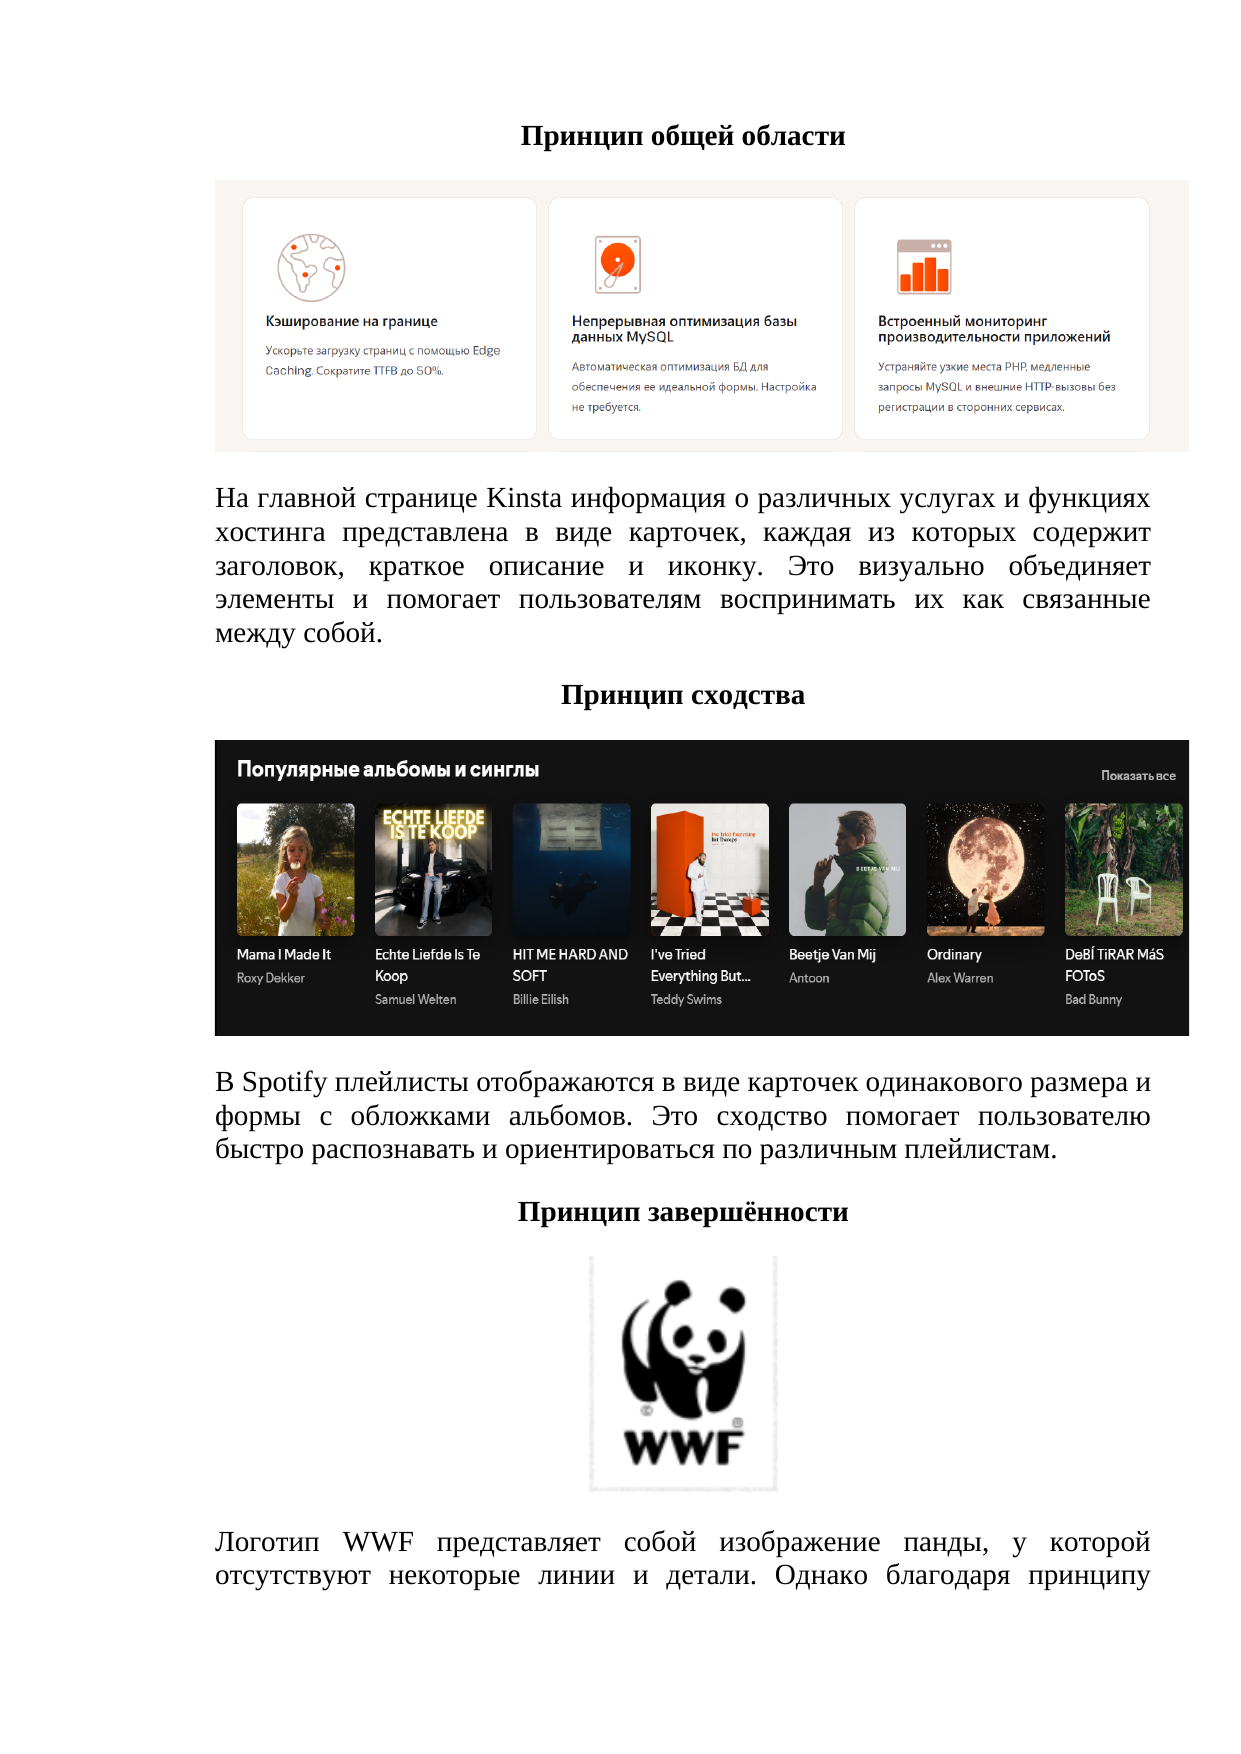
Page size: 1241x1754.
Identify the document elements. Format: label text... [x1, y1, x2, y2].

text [215, 1524, 1152, 1591]
text Принцип сходства [215, 677, 1152, 711]
picture [214, 740, 1190, 1036]
text Принцип общей области [215, 118, 1152, 152]
text Принцип завершённости [215, 1194, 1152, 1228]
text На главной странице Kinsta информация о различных услугах и функциях хостинга представлена в виде карточек, каждая из которых содержит заголовок, краткое описание и иконку. Это визуально объединяет элементы и помогает пользователям воспринимать их как связанные между собой. [215, 481, 1152, 648]
picture [214, 180, 1190, 452]
picture [585, 1256, 781, 1495]
text В Spotify плейлисты отображаются в виде карточек одинакового размера и формы с обложками альбомов. Это сходство помогает пользователю быстро распознавать и ориентироваться по различным плейлистам. [215, 1064, 1152, 1165]
